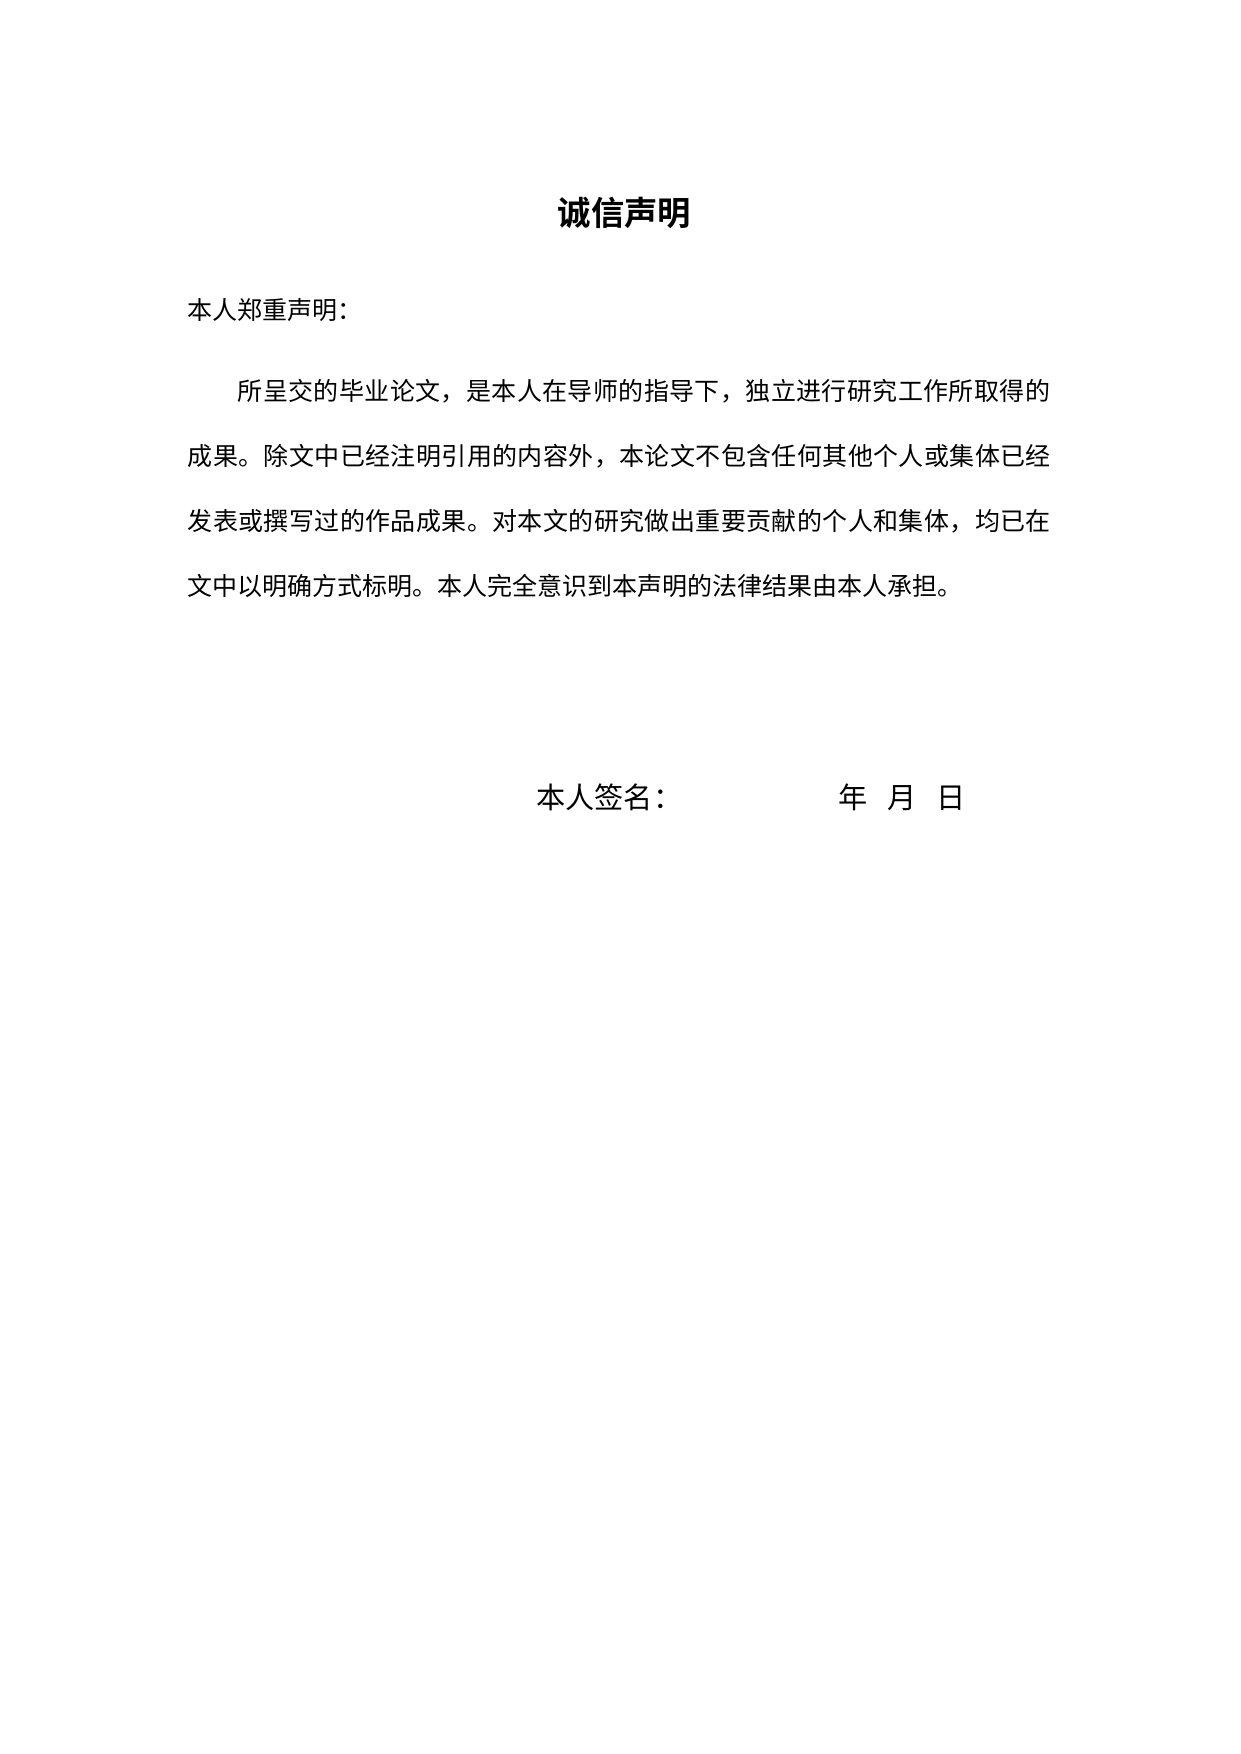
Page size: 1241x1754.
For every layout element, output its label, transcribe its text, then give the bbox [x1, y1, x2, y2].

text 诚信声明 [187, 178, 1053, 243]
text 所呈交的毕业论文，是本人在导师的指导下，独立进行研究工作所取得的成果。除文中已经注明引用的内容外，本论文不包含任何其他个人或集体已经发表或撰写过的作品成果。对本文的研究做出重要贡献的个人和集体，均已在文中以明确方式标明。本人完全意识到本声明的法律结果由本人承担。 [187, 357, 1053, 617]
text 本人郑重声明： [187, 276, 1053, 341]
text 本人签名： 年 月 日 [187, 763, 965, 828]
